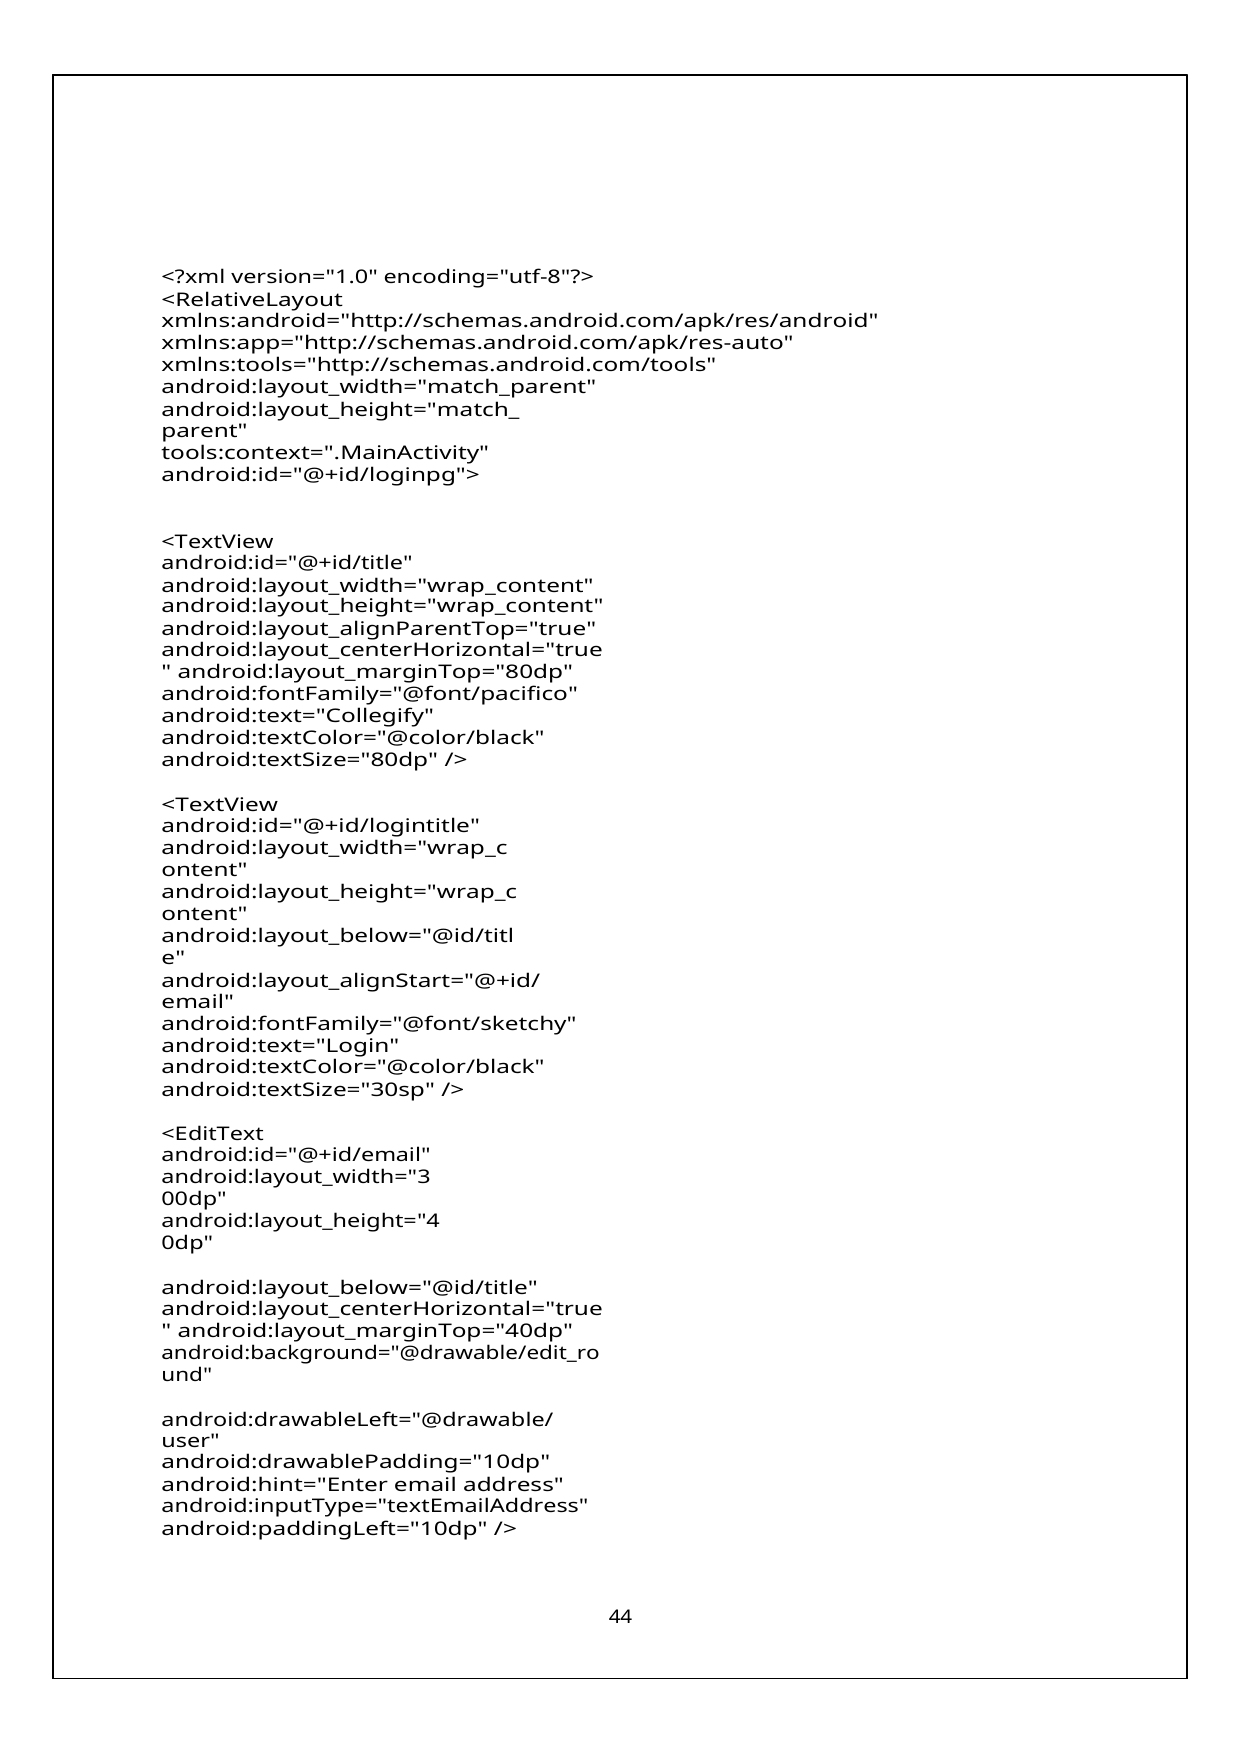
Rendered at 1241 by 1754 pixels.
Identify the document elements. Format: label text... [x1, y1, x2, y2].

text android:layout_alignStart="@+id/email" android:fontFamily="@font/sketchy" android:text="Login" android:textColor="@color/black" android:textSize="30sp" /> [161, 969, 609, 1101]
text <?xml version="1.0" encoding="utf-8"?> [161, 264, 1198, 288]
text 44 [425, 1603, 815, 1629]
text <EditText android:id="@+id/email" android:layout_width="300dp" android:layout_height="40dp" [161, 1123, 440, 1255]
text <TextView android:id="@+id/title" [161, 531, 440, 574]
text android:layout_height="match_parent" tools:context=".MainActivity" android:id="@+id/loginpg"> [161, 399, 521, 487]
text <RelativeLayout xmlns:android="http://schemas.android.com/apk/res/android" xmlns:app="http://schemas.android.com/apk/res-auto" xmlns:tools="http://schemas.android.com/tools" android:layout_width="match_parent" [161, 289, 899, 399]
text android:layout_width="wrap_content" android:layout_height="wrap_content" android:layout_alignParentTop="true" android:layout_centerHorizontal="true" android:layout_marginTop="80dp" android:fontFamily="@font/pacifico" android:text="Collegify" android:textColor="@color/black" android:textSize="80dp" /> [161, 574, 609, 772]
text android:drawableLeft="@drawable/user" android:drawablePadding="10dp" android:hint="Enter email address" android:inputType="textEmailAddress" android:paddingLeft="10dp" /> [161, 1408, 609, 1540]
text android:layout_below="@id/title" android:layout_centerHorizontal="true" android:layout_marginTop="40dp" android:background="@drawable/edit_round" [161, 1277, 609, 1387]
text <TextView android:id="@+id/logintitle" android:layout_width="wrap_content" android:layout_height="wrap_content" android:layout_below="@id/title" [161, 794, 521, 969]
